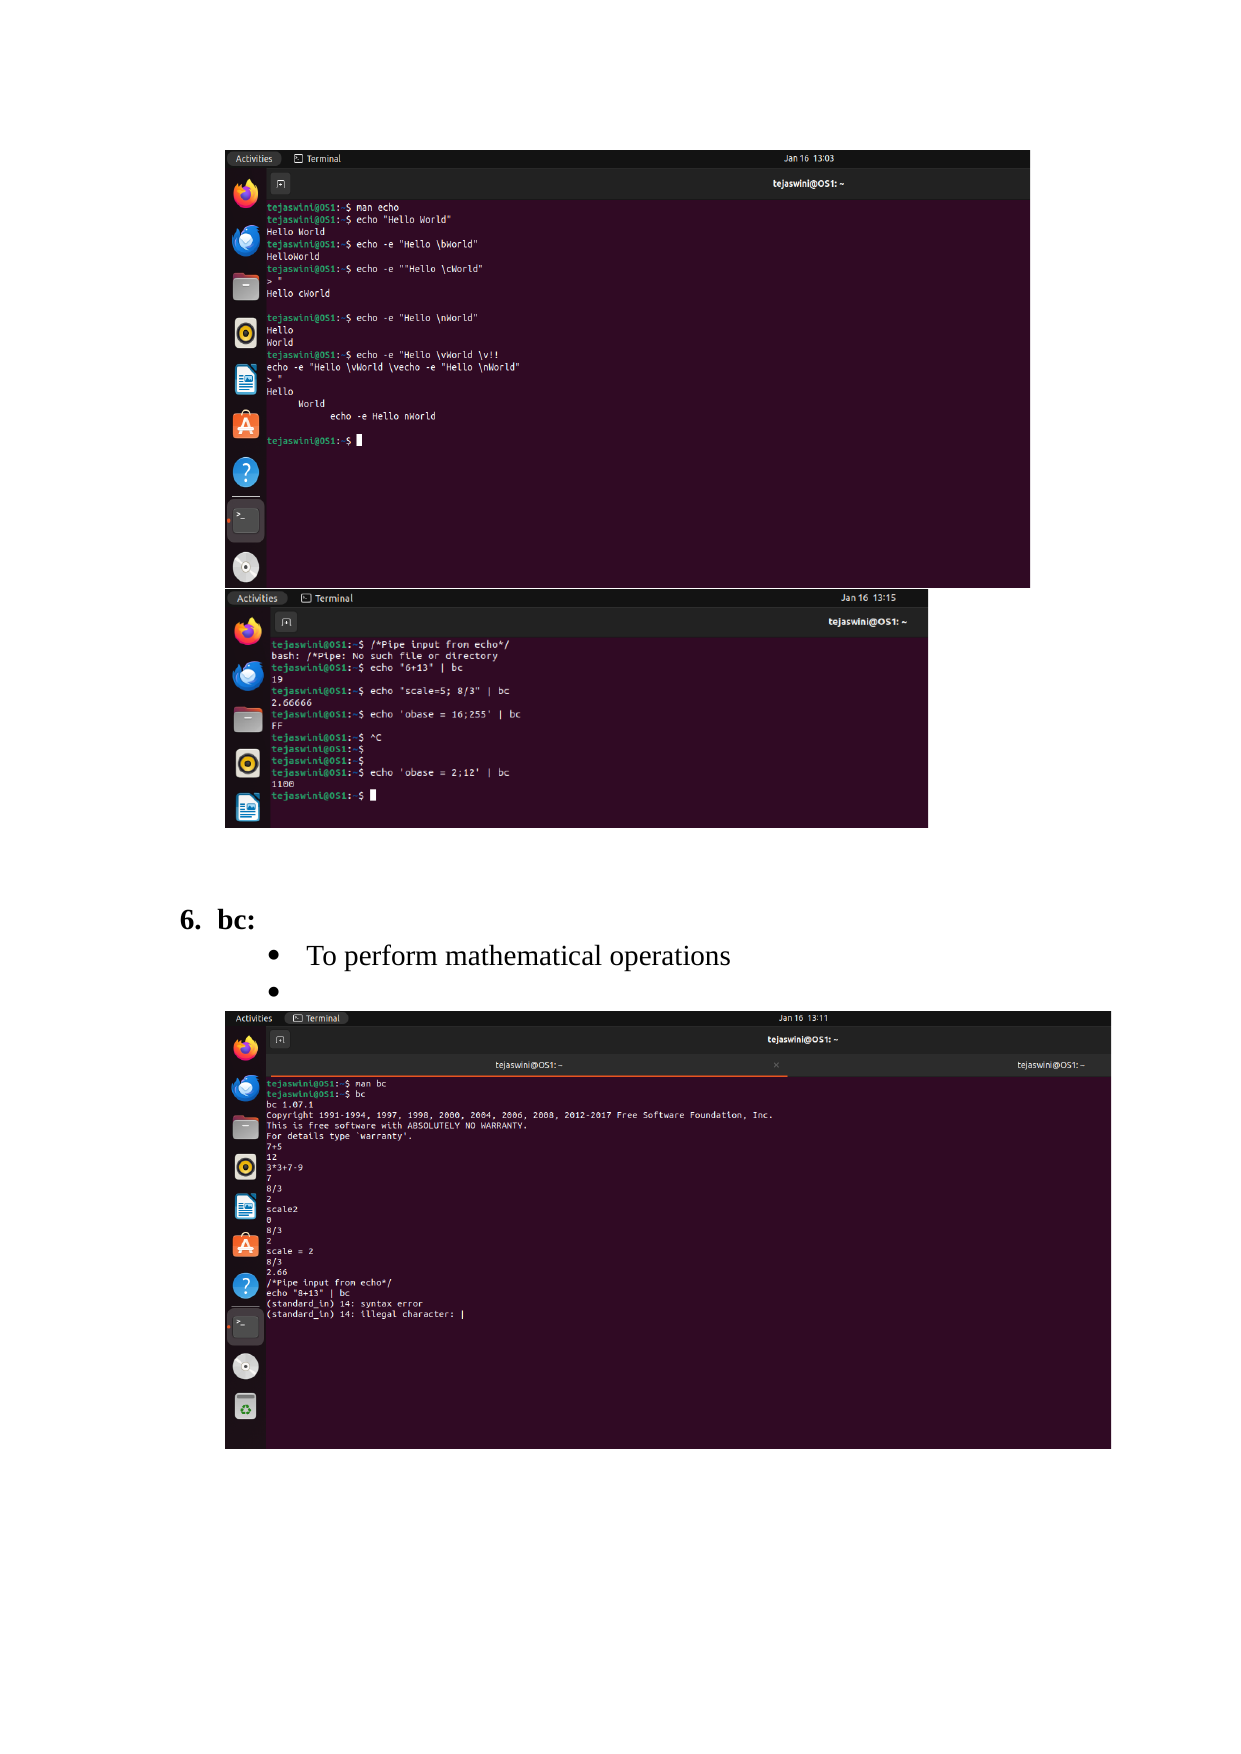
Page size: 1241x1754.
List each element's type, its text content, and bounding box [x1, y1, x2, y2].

picture [225, 589, 929, 828]
list To perform mathematical operations [269, 938, 1169, 972]
picture [225, 150, 1030, 588]
picture [225, 1011, 1112, 1449]
list bc: [179, 902, 1169, 936]
